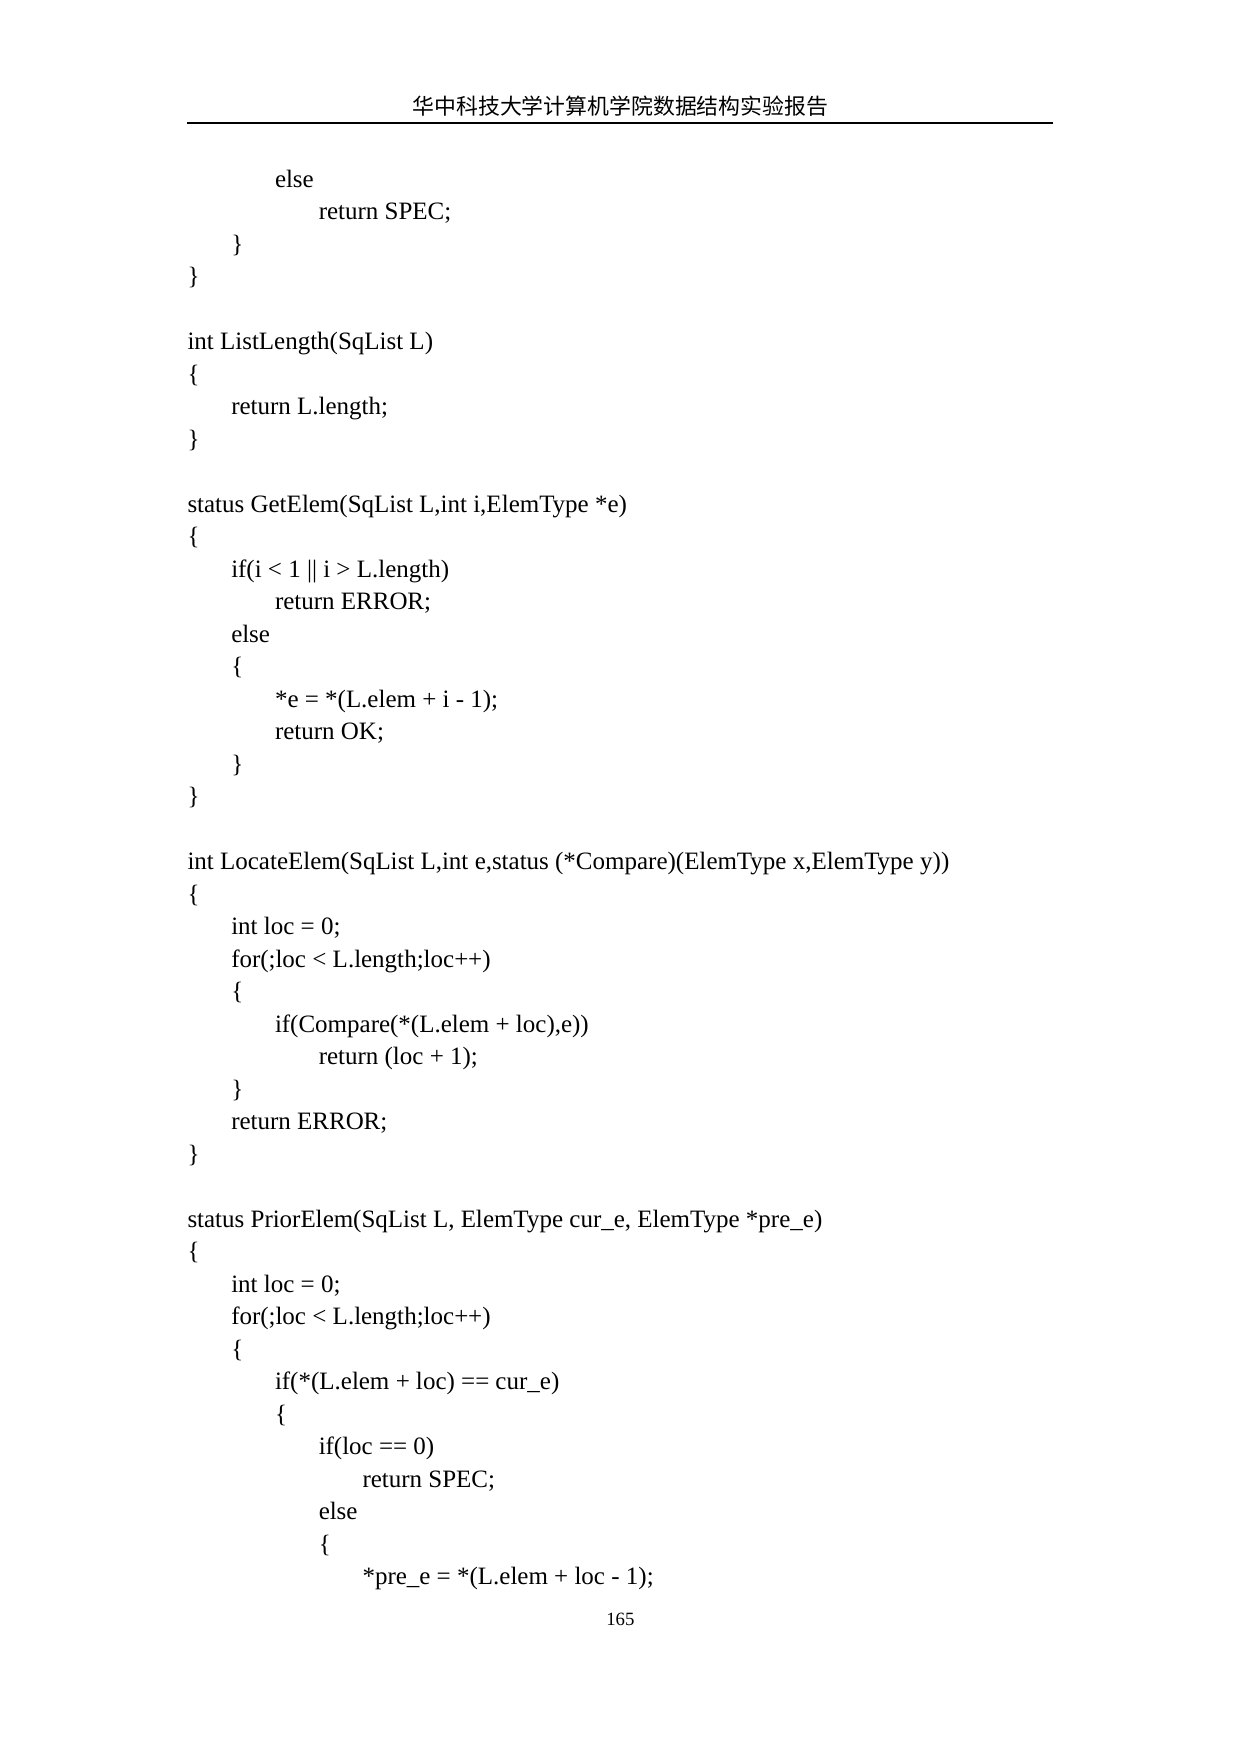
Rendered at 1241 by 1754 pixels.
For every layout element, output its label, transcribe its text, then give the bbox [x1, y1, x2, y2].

text else [187, 617, 1053, 649]
text { [187, 1332, 1053, 1364]
text else [187, 162, 1053, 194]
text { [187, 877, 1053, 909]
text { [187, 1234, 1053, 1267]
text { [187, 519, 1053, 552]
text int loc = 0; [187, 1267, 1053, 1299]
text return OK; [187, 714, 1053, 747]
text { [187, 1397, 1053, 1429]
text if(i < 1 || i > L.length) [187, 552, 1053, 584]
text } [187, 422, 1053, 454]
text *e = *(L.elem + i - 1); [187, 682, 1053, 714]
text } [187, 747, 1053, 779]
text return ERROR; [187, 584, 1053, 617]
text return ERROR; [187, 1104, 1053, 1137]
text } [187, 1137, 1053, 1169]
text int ListLength(SqList L) [187, 324, 1053, 357]
text return SPEC; [187, 194, 1053, 227]
text { [187, 357, 1053, 389]
text status GetElem(SqList L,int i,ElemType *e) [187, 487, 1053, 519]
text if(loc == 0) [187, 1429, 1053, 1462]
text { [187, 974, 1053, 1007]
text } [187, 227, 1053, 259]
text int LocateElem(SqList L,int e,status (*Compare)(ElemType x,ElemType y)) [187, 844, 1053, 877]
text int loc = 0; [187, 909, 1053, 942]
text } [187, 1072, 1053, 1104]
text return (loc + 1); [187, 1039, 1053, 1072]
text { [187, 649, 1053, 682]
text if(Compare(*(L.elem + loc),e)) [187, 1007, 1053, 1039]
text *pre_e = *(L.elem + loc - 1); [187, 1559, 1053, 1592]
text else [187, 1494, 1053, 1527]
text } [187, 779, 1053, 812]
text { [187, 1527, 1053, 1559]
text } [187, 259, 1053, 292]
text if(*(L.elem + loc) == cur_e) [187, 1364, 1053, 1397]
text return SPEC; [187, 1462, 1053, 1494]
text return L.length; [187, 389, 1053, 422]
text for(;loc < L.length;loc++) [187, 1299, 1053, 1332]
text status PriorElem(SqList L, ElemType cur_e, ElemType *pre_e) [187, 1202, 1053, 1234]
text for(;loc < L.length;loc++) [187, 942, 1053, 974]
